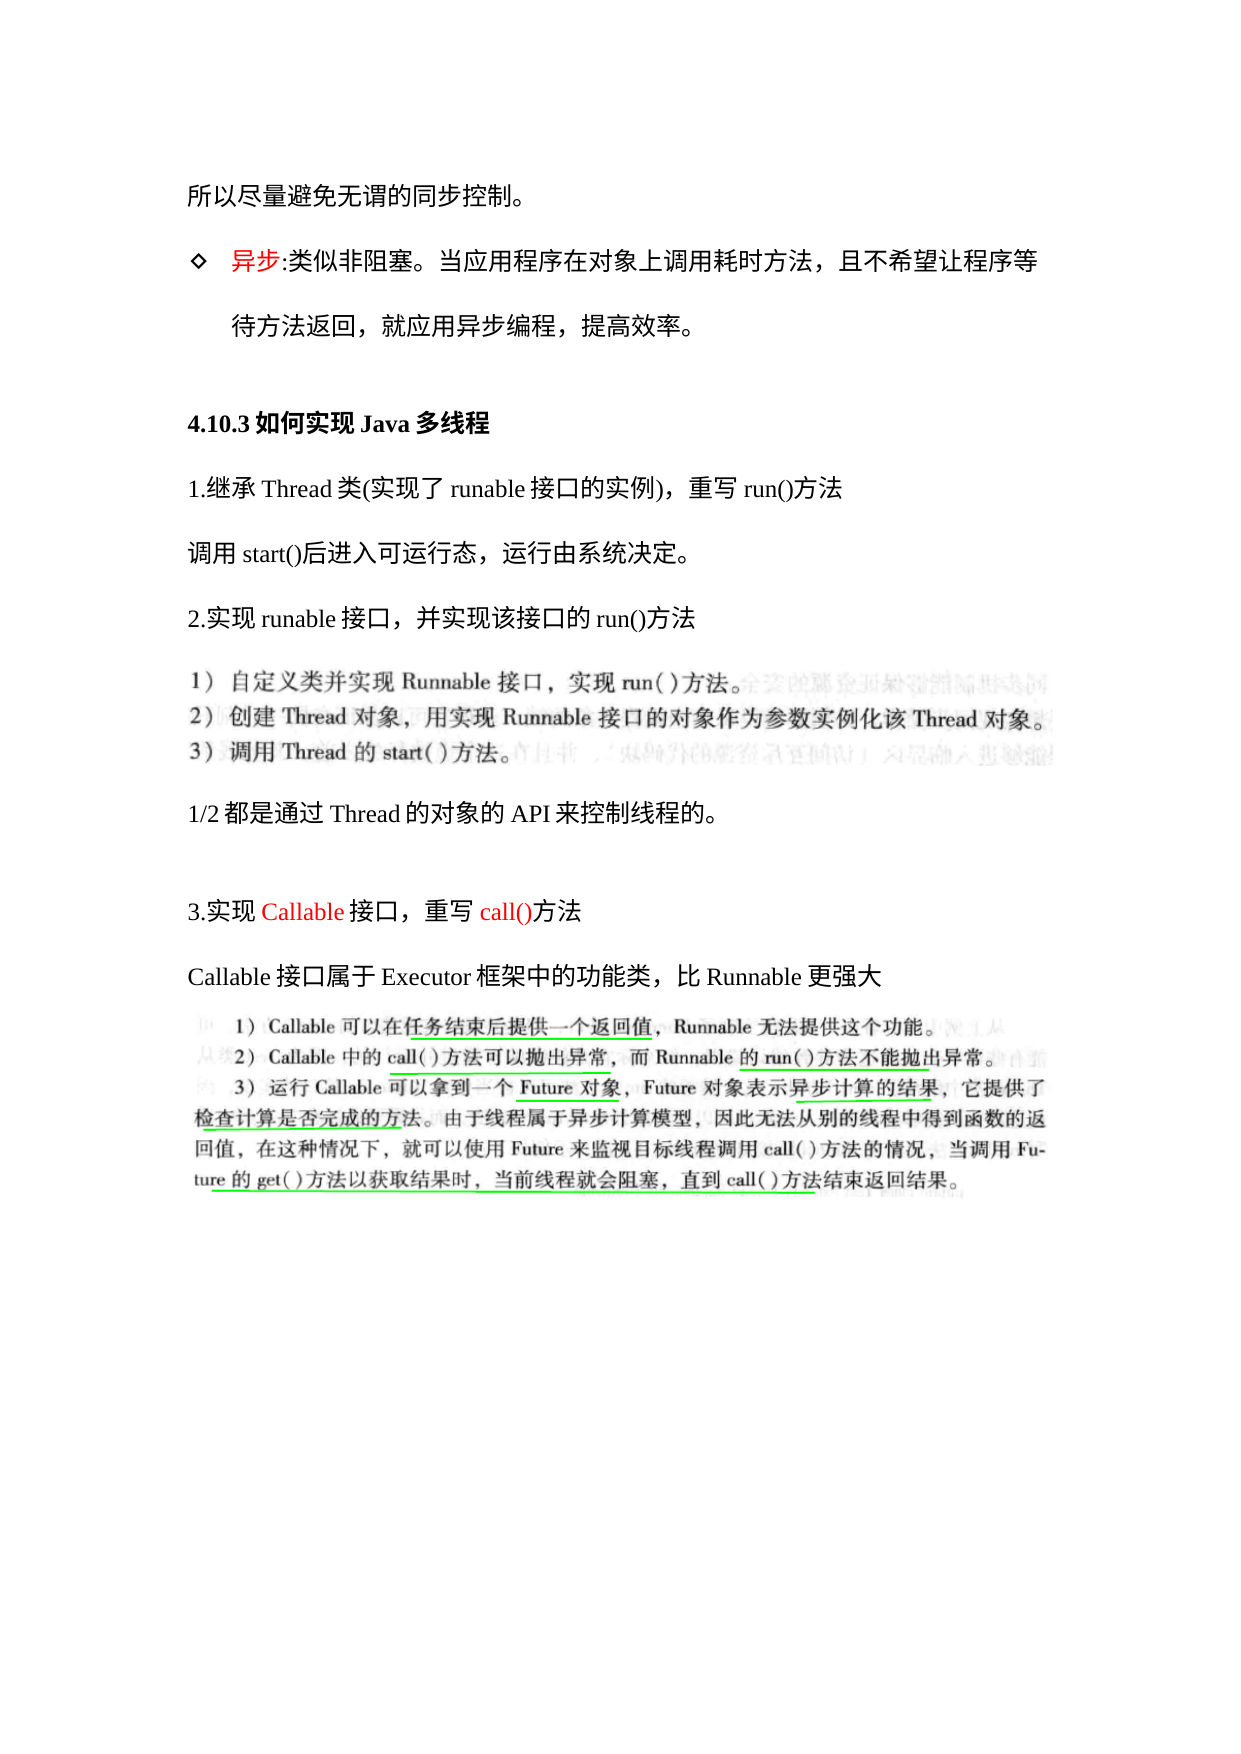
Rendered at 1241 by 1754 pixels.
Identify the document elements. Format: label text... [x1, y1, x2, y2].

text 调用start()后进入可运行态，运行由系统决定。 [187, 519, 1053, 584]
picture [187, 663, 1053, 766]
text 1/2都是通过Thread的对象的API来控制线程的。 [187, 779, 1053, 844]
text 3.实现Callable接口，重写call()方法 [187, 877, 1053, 942]
text Callable接口属于Executor框架中的功能类，比Runnable更强大 [187, 942, 1053, 1007]
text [187, 162, 1053, 227]
text 1.继承Thread类(实现了runable接口的实例)，重写run()方法 [187, 454, 1053, 519]
text 4.10.3如何实现Java多线程 [187, 389, 1053, 454]
list 异步:类似非阻塞。当应用程序在对象上调用耗时方法，且不希望让程序等待方法返回，就应用异步编程，提高效率。 [187, 227, 1053, 357]
picture [187, 1010, 1053, 1199]
text 2.实现runable接口，并实现该接口的run()方法 [187, 584, 1053, 649]
